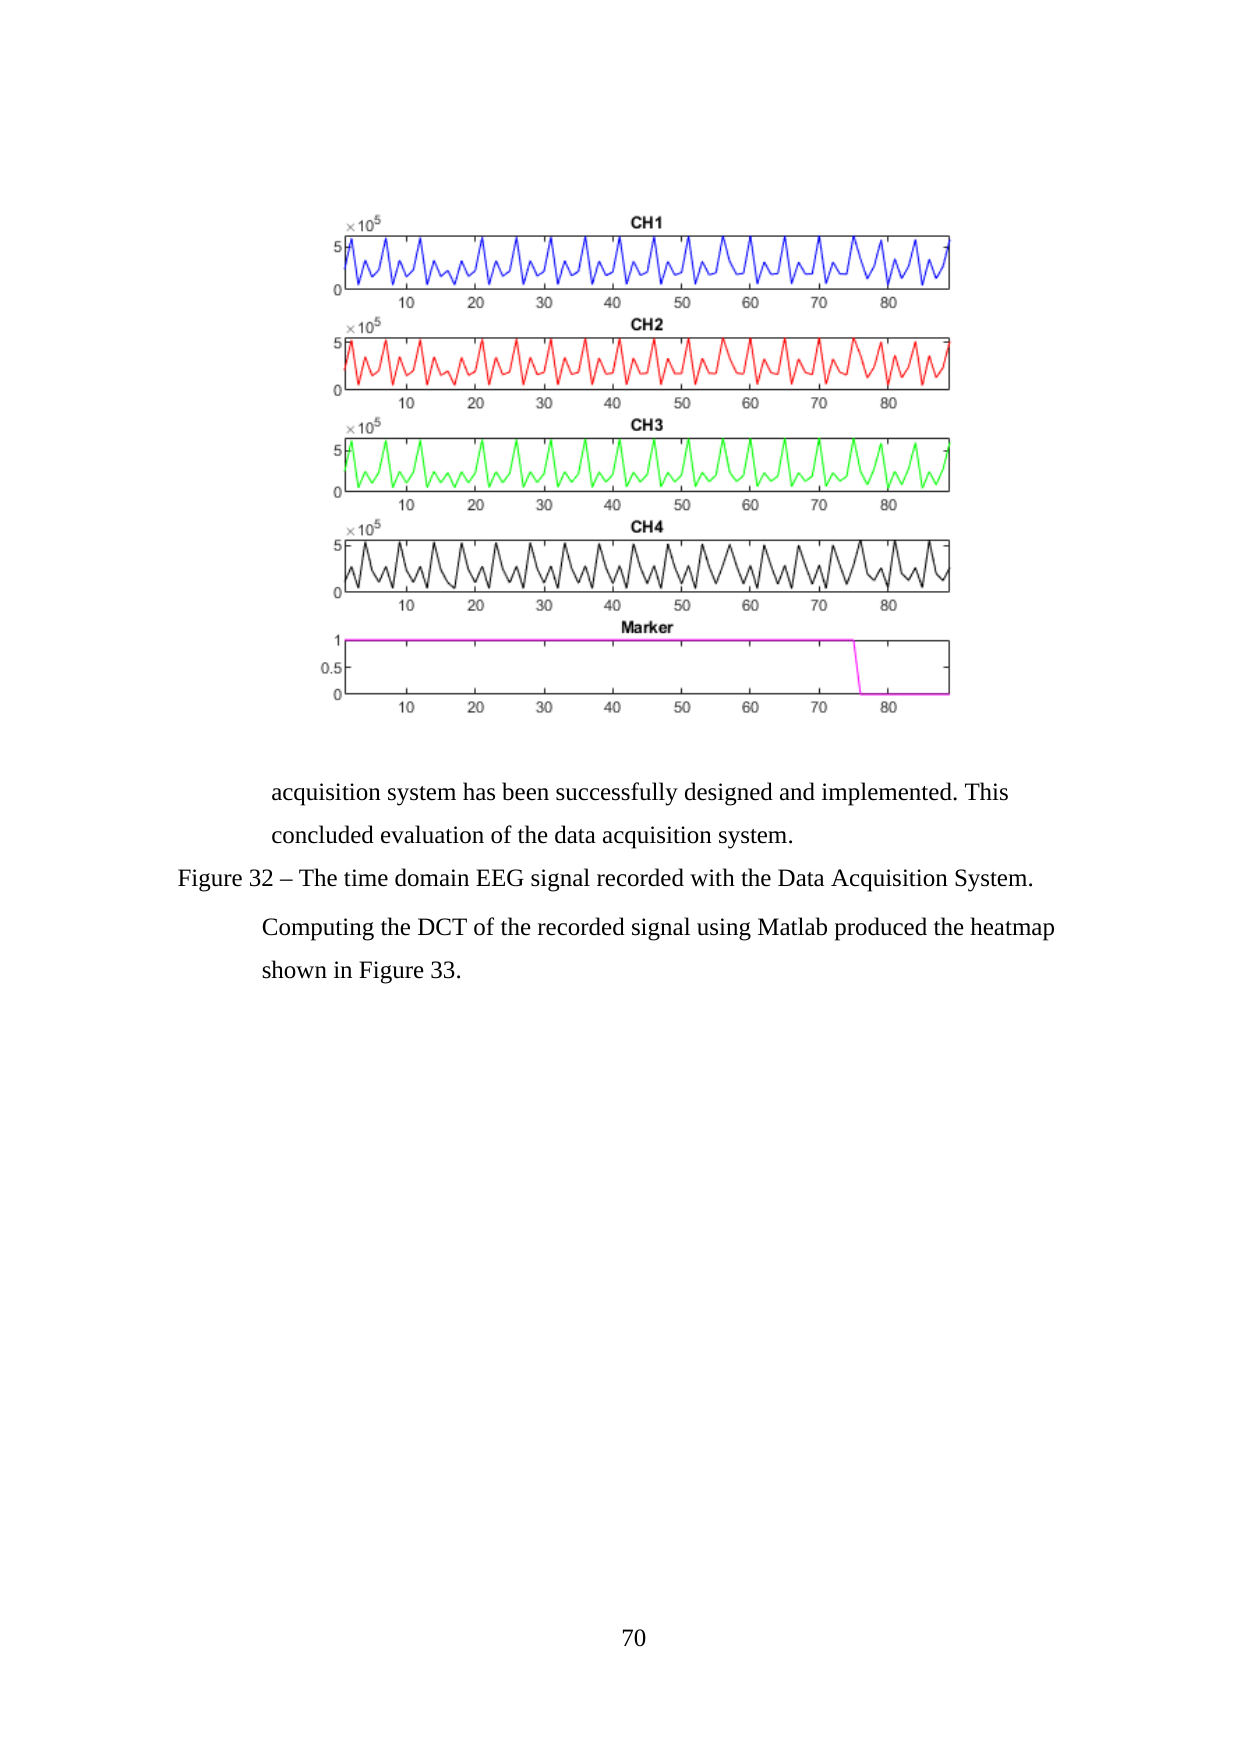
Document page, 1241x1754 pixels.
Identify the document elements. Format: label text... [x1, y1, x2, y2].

text Computing the DCT of the recorded signal using Matlab produced the heatmap shown in Figure 31. [262, 912, 1090, 984]
picture [243, 177, 1024, 763]
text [271, 177, 1090, 848]
text Figure 32 – The time domain EEG signal recorded with the Data Acquisition System. [177, 863, 1090, 892]
